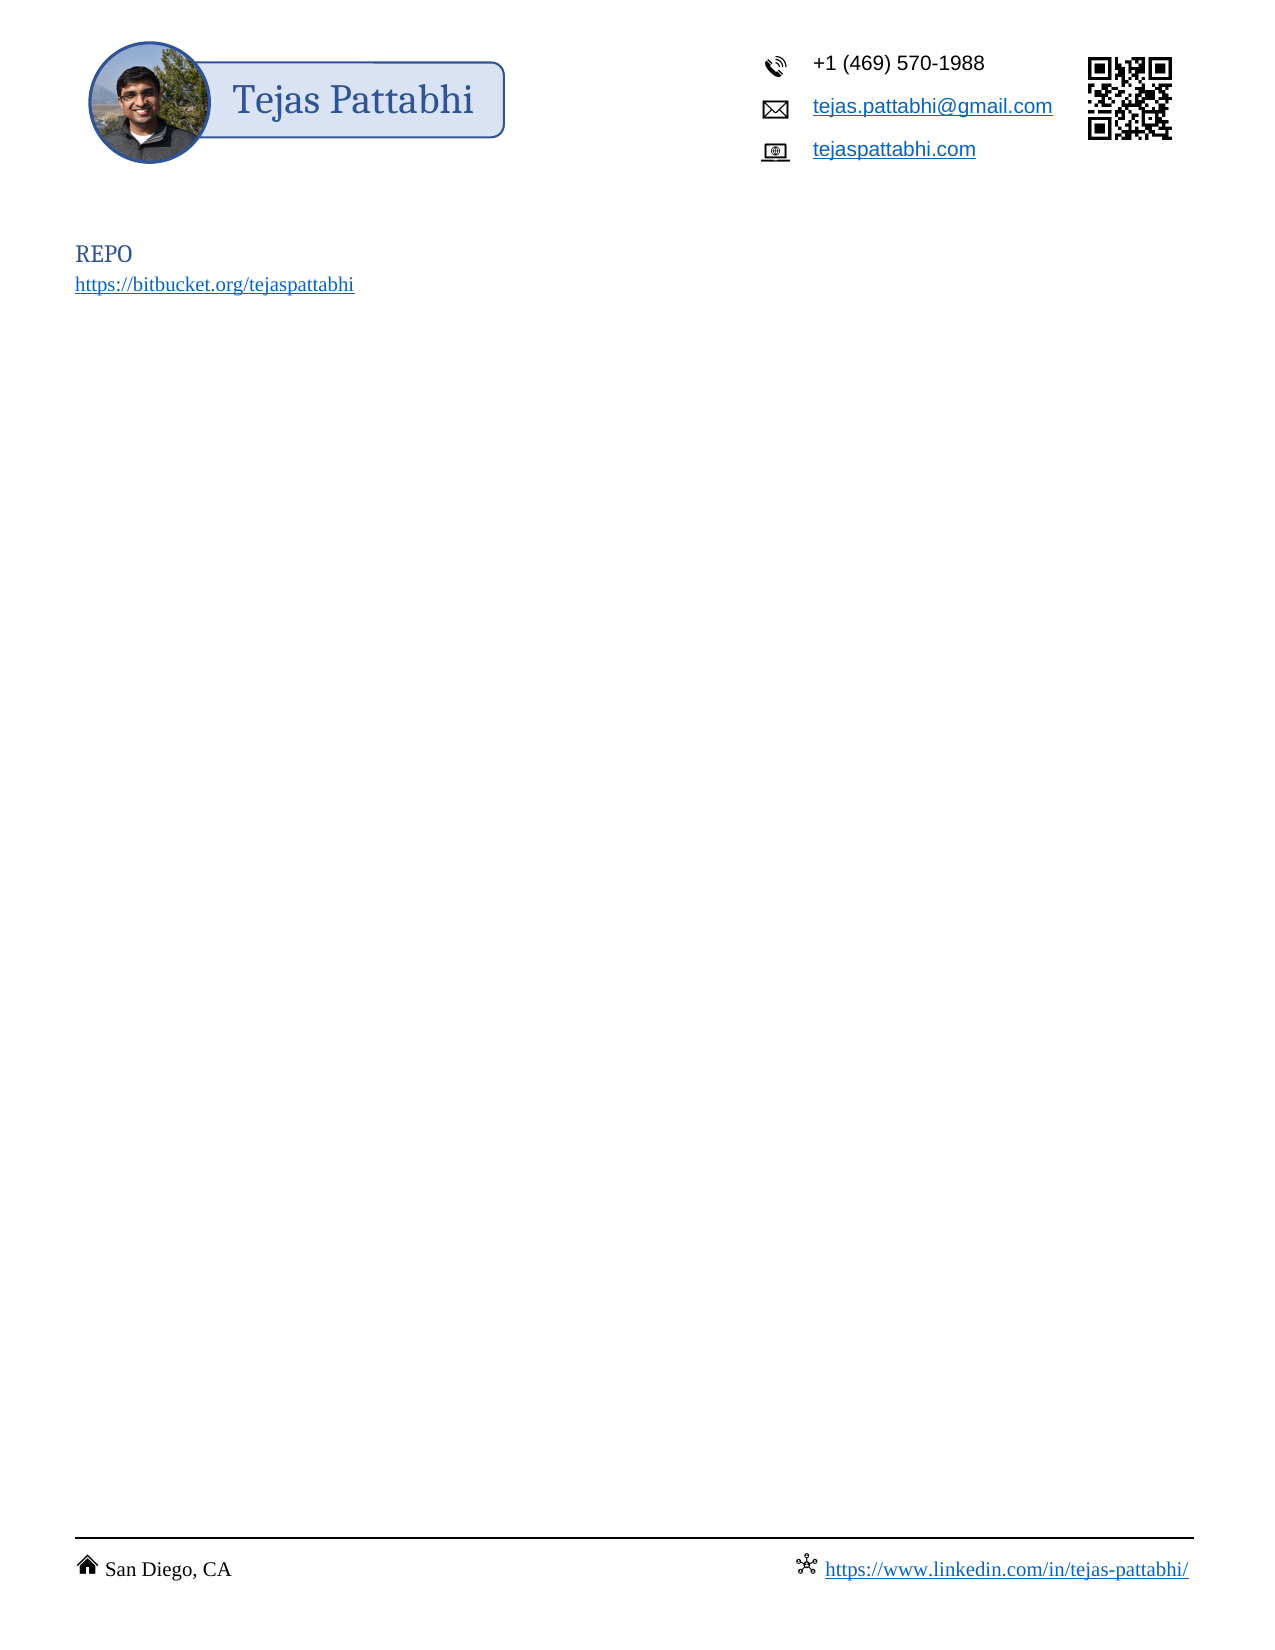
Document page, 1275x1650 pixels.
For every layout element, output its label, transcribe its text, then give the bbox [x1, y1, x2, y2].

picture [1082, 51, 1178, 146]
picture [760, 137, 791, 168]
picture [92, 45, 207, 160]
picture [760, 94, 791, 125]
text https://bitbucket.org/tejaspattabhi [75, 272, 844, 296]
subtitle REPO [75, 239, 844, 268]
picture [760, 51, 791, 82]
picture [75, 1551, 100, 1577]
picture [794, 1551, 820, 1577]
